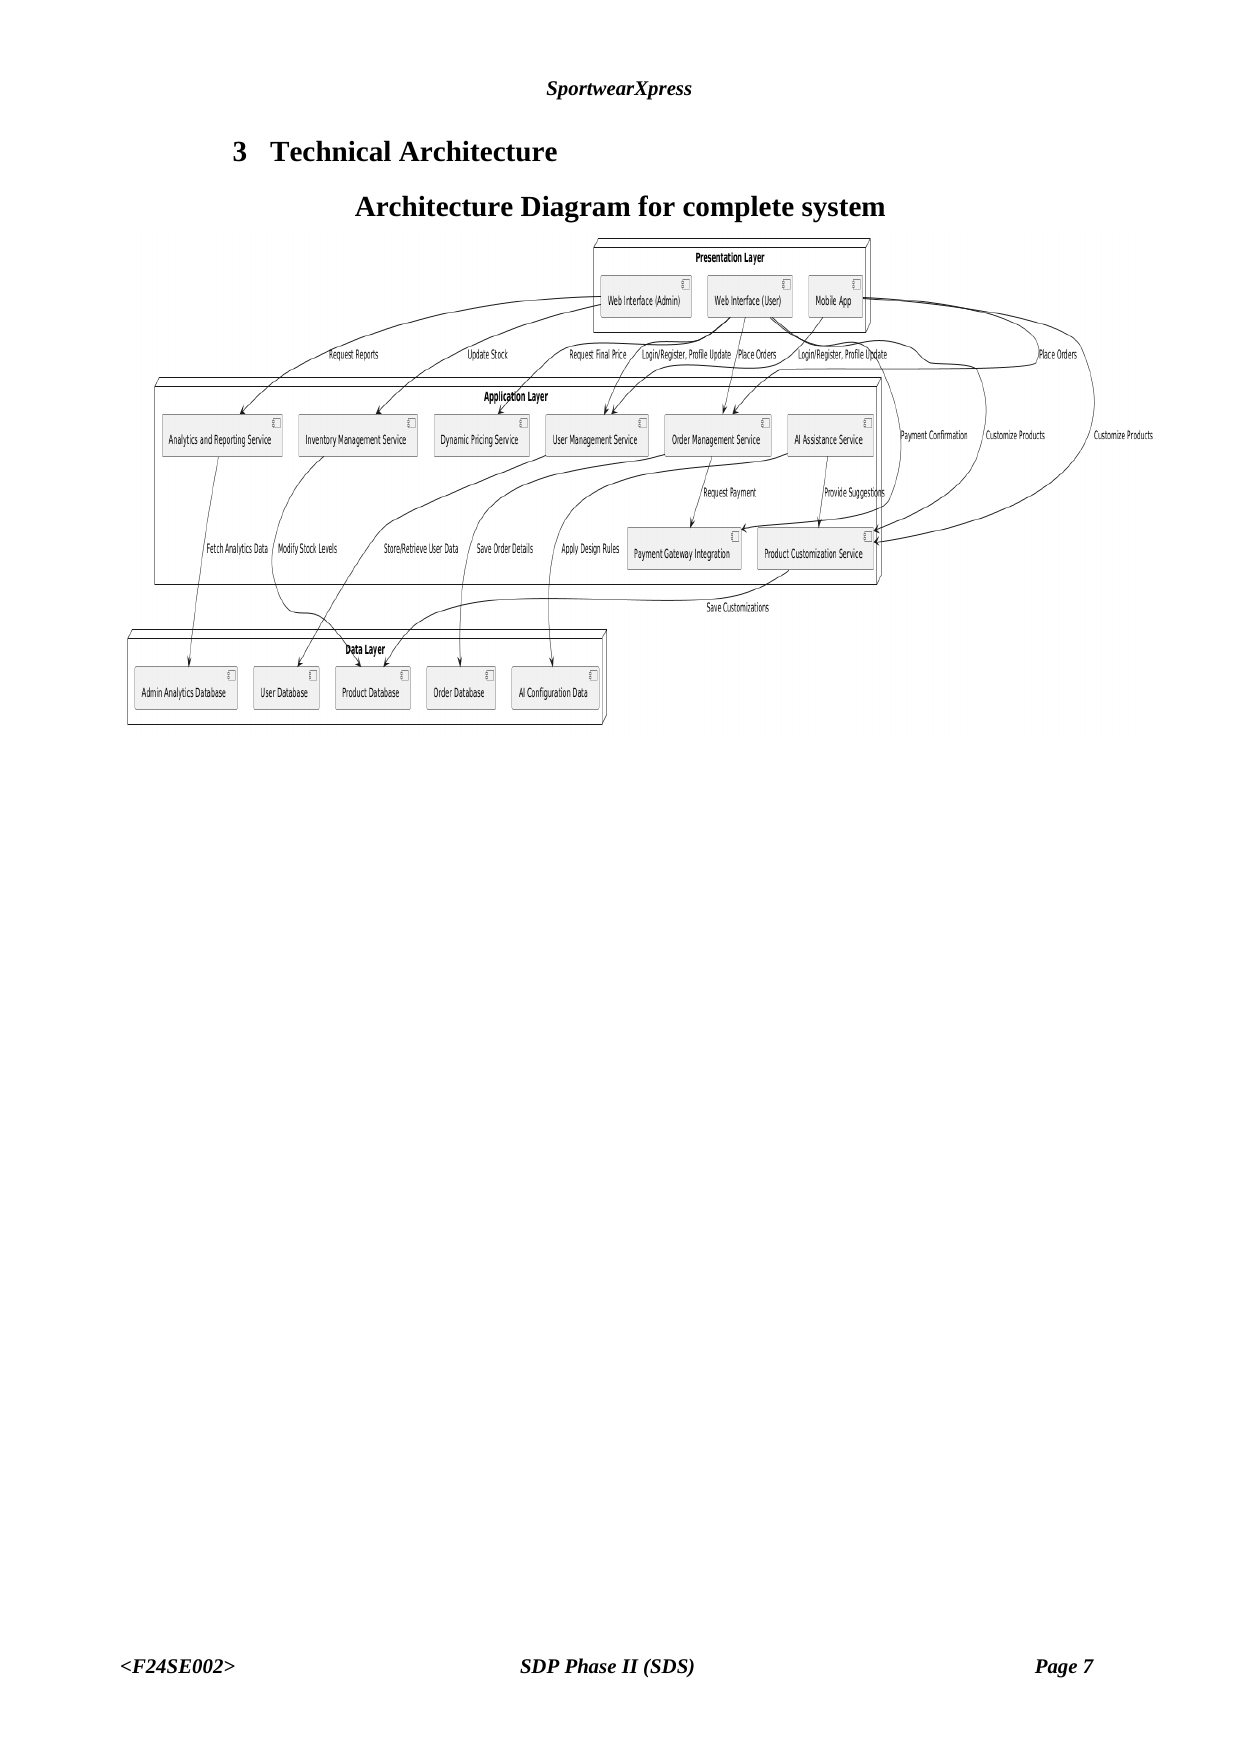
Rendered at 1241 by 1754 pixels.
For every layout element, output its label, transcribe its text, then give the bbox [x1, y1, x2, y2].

picture [120, 232, 1155, 738]
subtitle Technical Architecture [232, 134, 1120, 168]
text Architecture Diagram for complete system [120, 197, 1120, 222]
